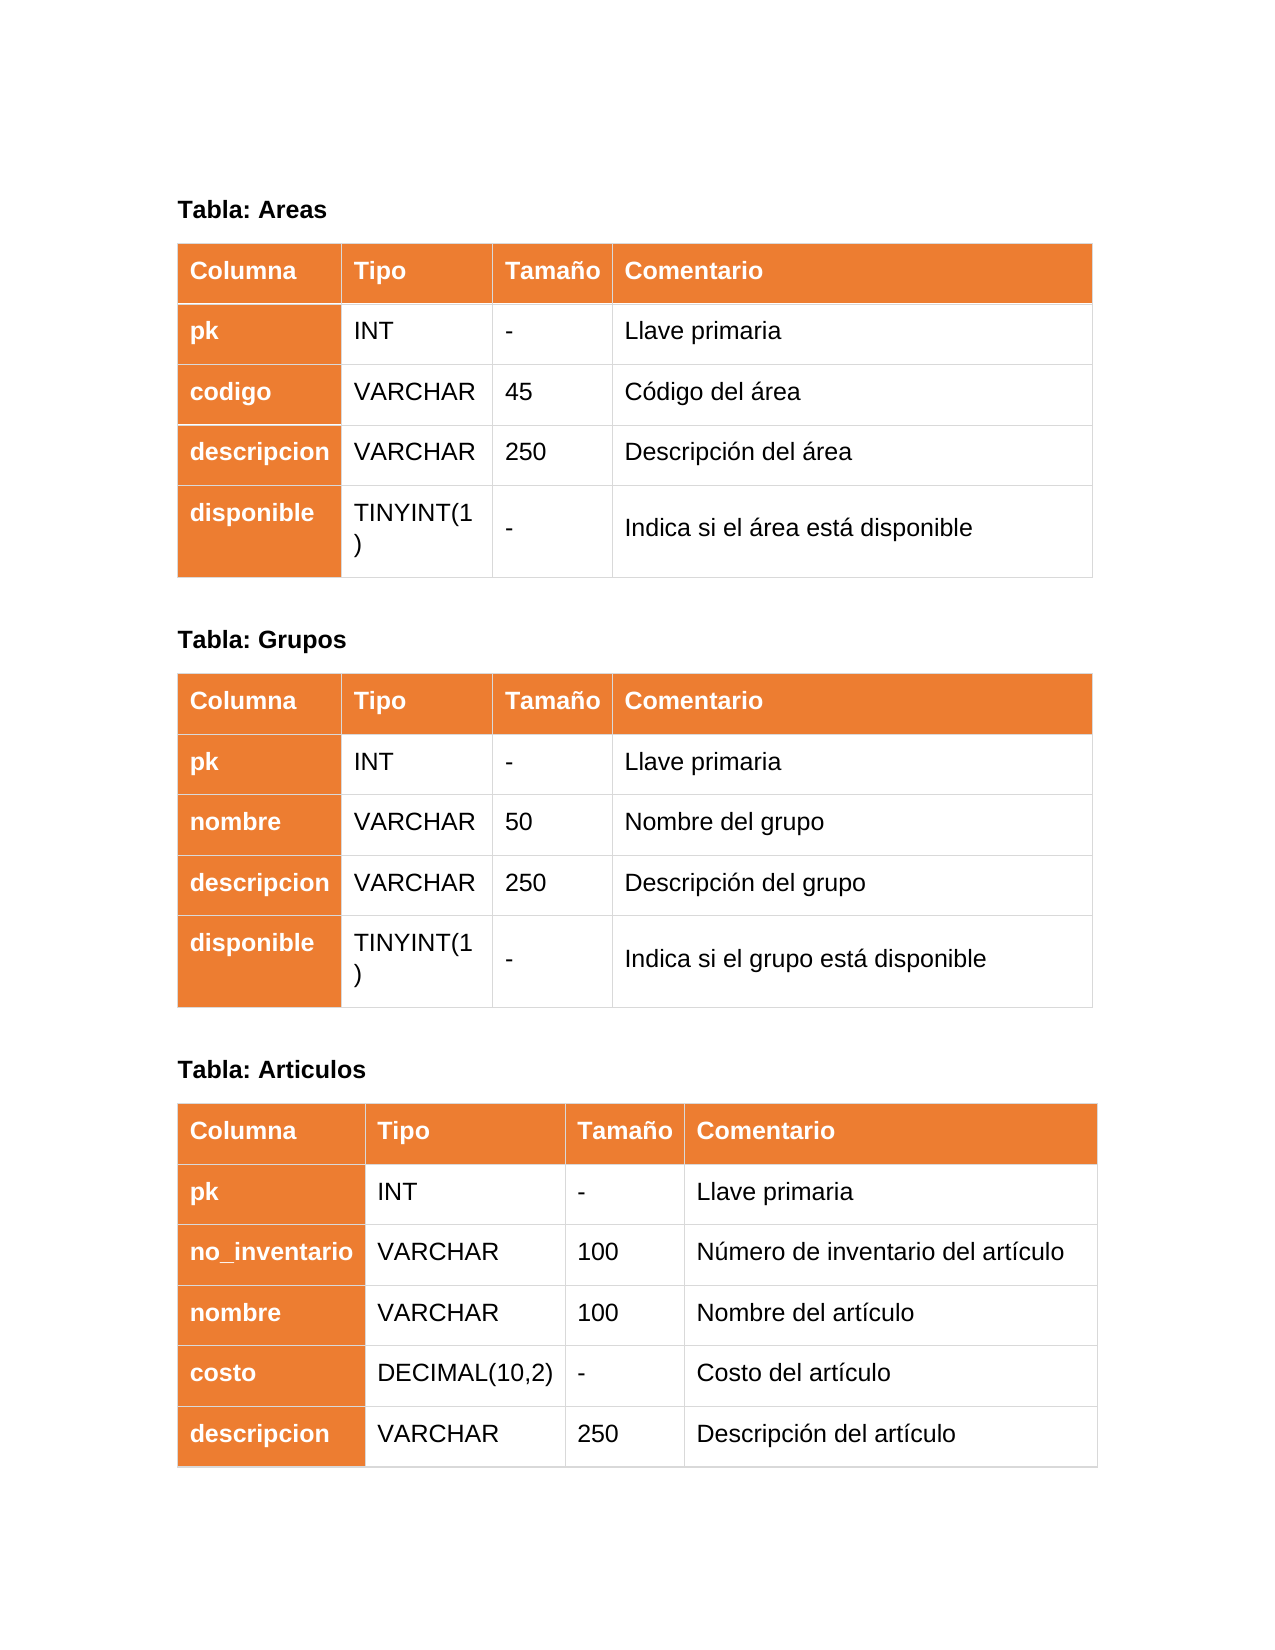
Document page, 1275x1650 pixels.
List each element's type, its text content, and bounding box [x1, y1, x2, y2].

table_cell DECIMAL(10,2) [366, 1346, 565, 1406]
table_cell Número de inventario del artículo [685, 1225, 1097, 1285]
table_cell - [493, 305, 612, 364]
table_cell 100 [566, 1286, 684, 1345]
table_cell pk [178, 305, 341, 364]
table_cell Indica si el grupo está disponible [613, 916, 1092, 1007]
table_header Tipo [366, 1104, 565, 1164]
table_cell Descripción del artículo [685, 1407, 1097, 1466]
table_header Comentario [613, 674, 1092, 734]
table_cell disponible [178, 486, 341, 577]
table_cell - [566, 1346, 684, 1406]
table_header Tamaño [493, 244, 612, 303]
table_cell VARCHAR [366, 1225, 565, 1285]
table_cell VARCHAR [342, 426, 492, 485]
table_cell descripcion [178, 856, 341, 915]
table_cell TINYINT(1) [342, 916, 492, 1007]
table_cell Costo del artículo [685, 1346, 1097, 1406]
table_cell Llave primaria [685, 1165, 1097, 1224]
table_cell pk [178, 735, 341, 794]
text Tabla: Areas [177, 195, 1098, 224]
table_header Comentario [613, 244, 1092, 303]
table_cell INT [342, 305, 492, 364]
table_cell 45 [493, 365, 612, 424]
table_cell Nombre del grupo [613, 795, 1092, 855]
table_cell - [566, 1165, 684, 1224]
table_cell 250 [493, 856, 612, 915]
table_header Columna [178, 244, 341, 303]
table_header Comentario [685, 1104, 1097, 1164]
table_cell Código del área [613, 365, 1092, 424]
table_cell VARCHAR [342, 856, 492, 915]
table_cell codigo [178, 365, 341, 424]
table_cell 250 [566, 1407, 684, 1466]
table_cell 250 [493, 426, 612, 485]
table_cell costo [178, 1346, 365, 1406]
table_cell descripcion [178, 426, 341, 485]
table_cell Descripción del grupo [613, 856, 1092, 915]
text Tabla: Grupos [177, 625, 1098, 654]
table_cell pk [178, 1165, 365, 1224]
table_cell no_inventario [178, 1225, 365, 1285]
table_cell nombre [178, 795, 341, 855]
table_cell - [493, 486, 612, 577]
table_cell TINYINT(1) [342, 486, 492, 577]
table_cell INT [366, 1165, 565, 1224]
table_header Tamaño [493, 674, 612, 734]
table_cell Descripción del área [613, 426, 1092, 485]
table_cell Indica si el área está disponible [613, 486, 1092, 577]
table_cell 100 [566, 1225, 684, 1285]
table_cell descripcion [178, 1407, 365, 1466]
table_cell - [493, 735, 612, 794]
table_cell Llave primaria [613, 305, 1092, 364]
table_header Tamaño [566, 1104, 684, 1164]
table_cell Llave primaria [613, 735, 1092, 794]
table_cell 50 [493, 795, 612, 855]
table_cell VARCHAR [366, 1286, 565, 1345]
text Tabla: Articulos [177, 1056, 1098, 1084]
table_header Tipo [342, 244, 492, 303]
table_cell VARCHAR [366, 1407, 565, 1466]
table_cell VARCHAR [342, 365, 492, 424]
table_cell VARCHAR [342, 795, 492, 855]
table_header Columna [178, 674, 341, 734]
table_header Columna [178, 1104, 365, 1164]
table_cell - [493, 916, 612, 1007]
table_cell Nombre del artículo [685, 1286, 1097, 1345]
table_cell disponible [178, 916, 341, 1007]
table_cell nombre [178, 1286, 365, 1345]
table_cell INT [342, 735, 492, 794]
table_header Tipo [342, 674, 492, 734]
